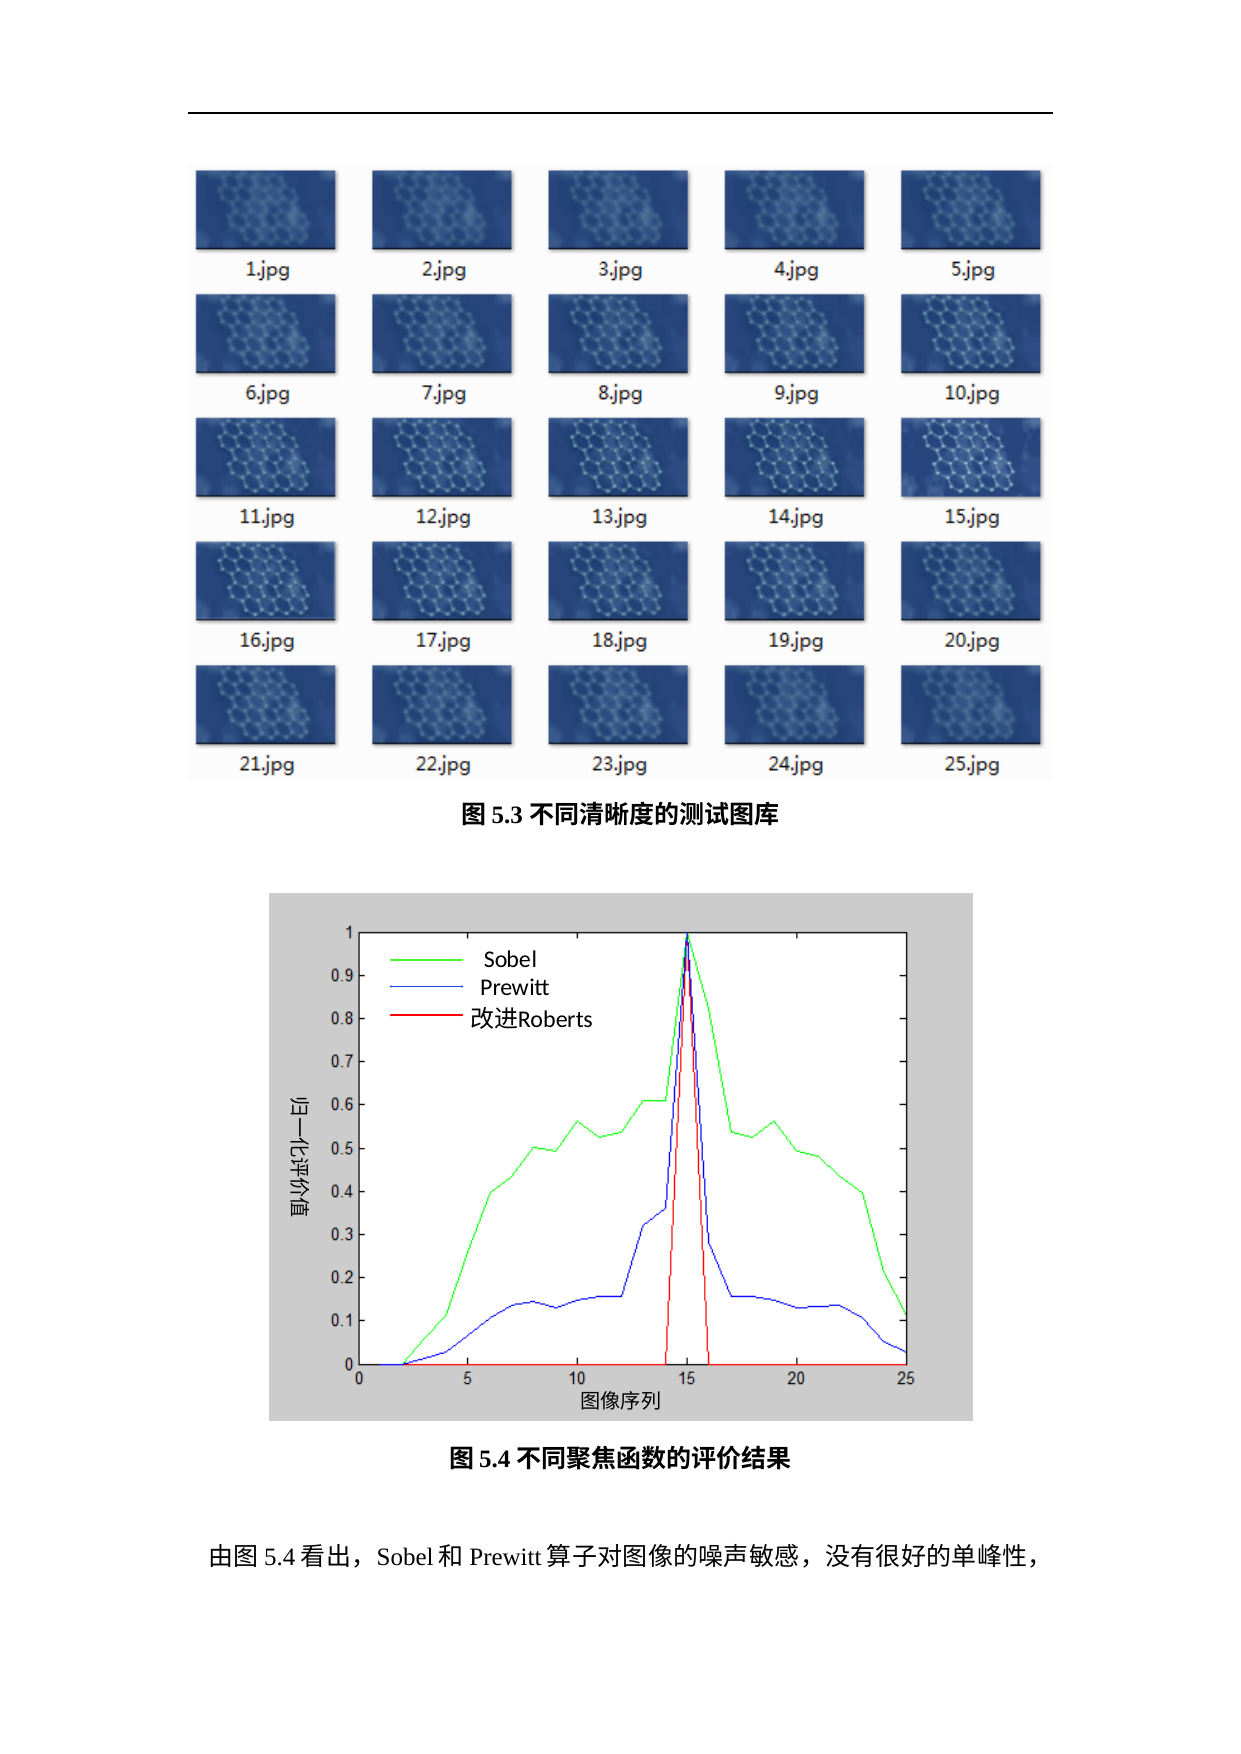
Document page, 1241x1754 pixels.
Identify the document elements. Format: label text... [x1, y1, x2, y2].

text 图5.3 不同清晰度的测试图库 [187, 794, 1053, 830]
picture [187, 163, 1053, 780]
text 图5.4 不同聚焦函数的评价结果 [187, 1439, 1053, 1475]
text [187, 1536, 1053, 1573]
